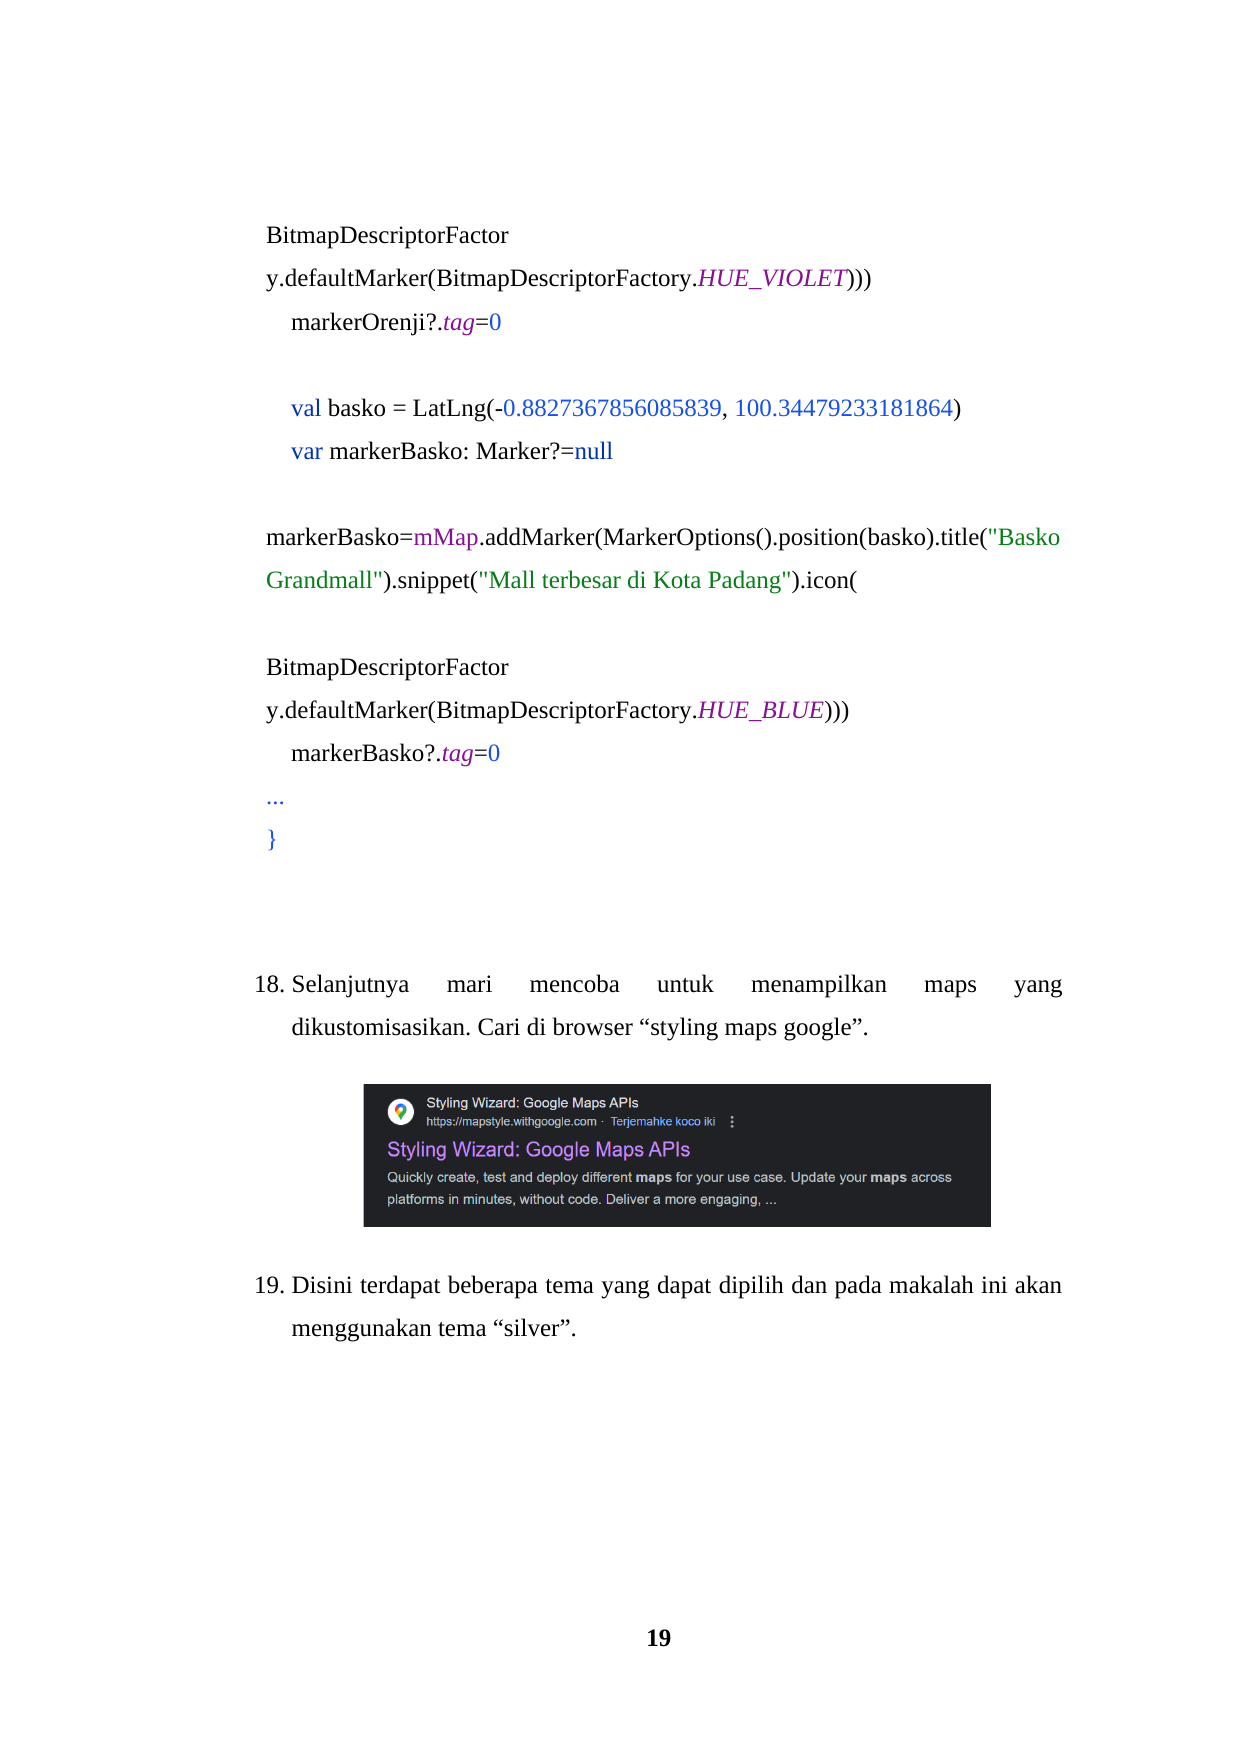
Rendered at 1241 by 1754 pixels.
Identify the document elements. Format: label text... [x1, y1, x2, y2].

picture [363, 1084, 991, 1227]
list Selanjutnya mari mencoba untuk menampilkan maps yang dikustomisasikan. Cari di browser “styling maps google”. [254, 969, 1063, 1041]
text } [266, 824, 1063, 853]
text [266, 177, 1063, 767]
list Disini terdapat beberapa tema yang dapat dipilih dan pada makalah ini akan menggunakan tema “silver”. [254, 1270, 1063, 1342]
text ... [266, 781, 1063, 810]
